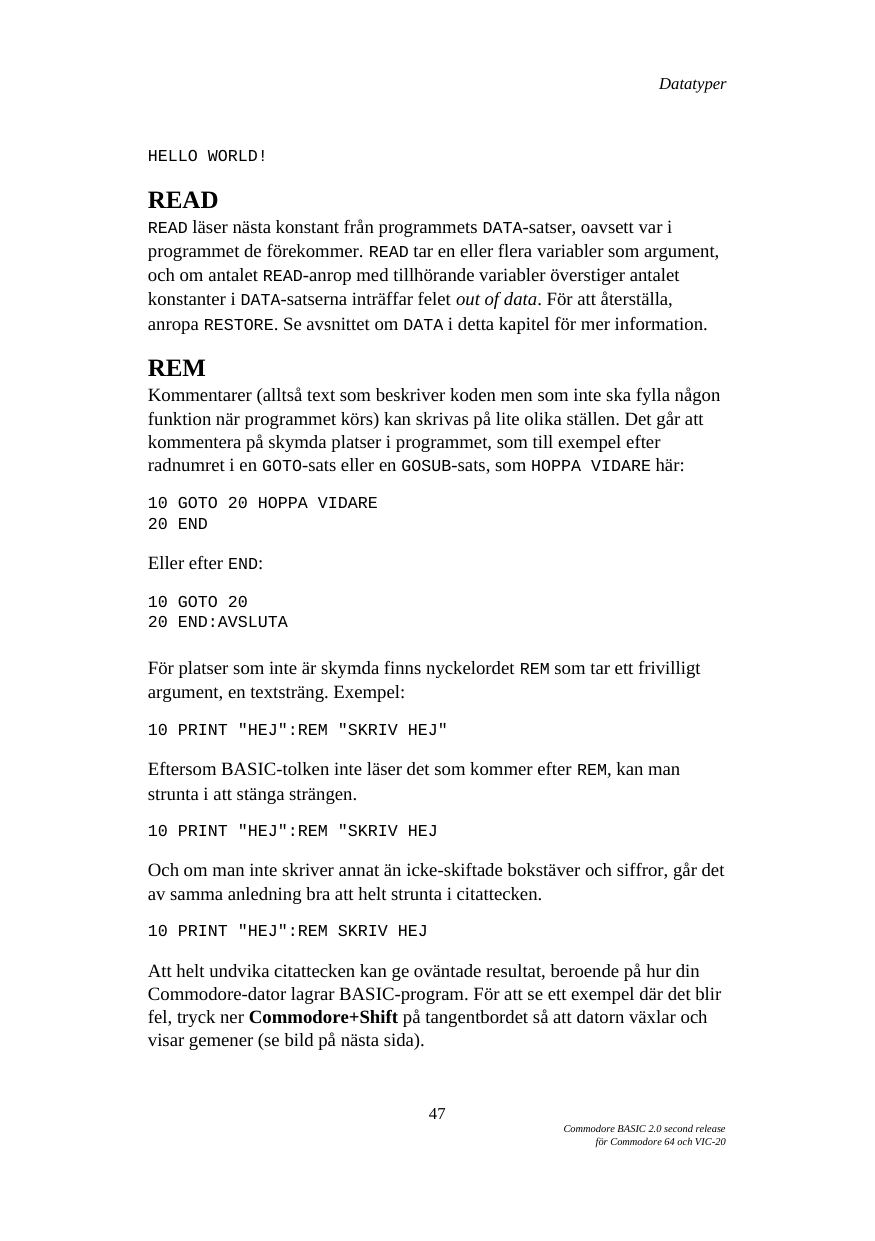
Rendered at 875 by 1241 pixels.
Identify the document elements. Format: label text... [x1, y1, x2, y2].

text Att helt undvika citattecken kan ge oväntade resultat, beroende på hur din Commodore-dator lagrar BASIC-program. För att se ett exempel där det blir fel, tryck ner Commodore+Shift på tangentbordet så att datorn växlar och visar gemener (se bild på nästa sida). [148, 959, 726, 1051]
text Och om man inte skriver annat än icke-skiftade bokstäver och siffror, går det av samma anledning bra att helt strunta i citattecken. [148, 859, 726, 904]
text Kommentarer (alltså text som beskriver koden men som inte ska fylla någon funktion när programmet körs) kan skrivas på lite olika ställen. Det går att kommentera på skymda platser i programmet, som till exempel efter radnumret i en GOTO-sats eller en GOSUB-sats, som HOPPA VIDARE här: [148, 384, 726, 477]
text 10 GOTO 20 20 END:AVSLUTA För platser som inte är skymda finns nyckelordet REM som tar ett frivilligt argument, en textsträng. Exempel: [148, 593, 726, 703]
text 10 PRINT "HEJ":REM SKRIV HEJ [148, 922, 726, 941]
text Eller efter END: [148, 552, 726, 575]
text READ läser nästa konstant från programmets DATA-satser, oavsett var i programmet de förekommer. READ tar en eller flera variabler som argument, och om antalet READ-anrop med tillhörande variabler överstiger antalet konstanter i DATA-satserna inträffar felet out of data. För att återställa, anropa RESTORE. Se avsnittet om DATA i detta kapitel för mer information. [148, 216, 726, 335]
text HELLO WORLD! [148, 148, 726, 167]
subtitle REM [148, 353, 726, 382]
text Eftersom BASIC-tolken inte läser det som kommer efter REM, kan man strunta i att stänga strängen. [148, 758, 726, 804]
text 10 PRINT "HEJ":REM "SKRIV HEJ" [148, 721, 726, 740]
subtitle READ [148, 185, 726, 213]
text 10 PRINT "HEJ":REM "SKRIV HEJ [148, 822, 726, 841]
text 10 GOTO 20 HOPPA VIDARE 20 END [148, 495, 726, 534]
